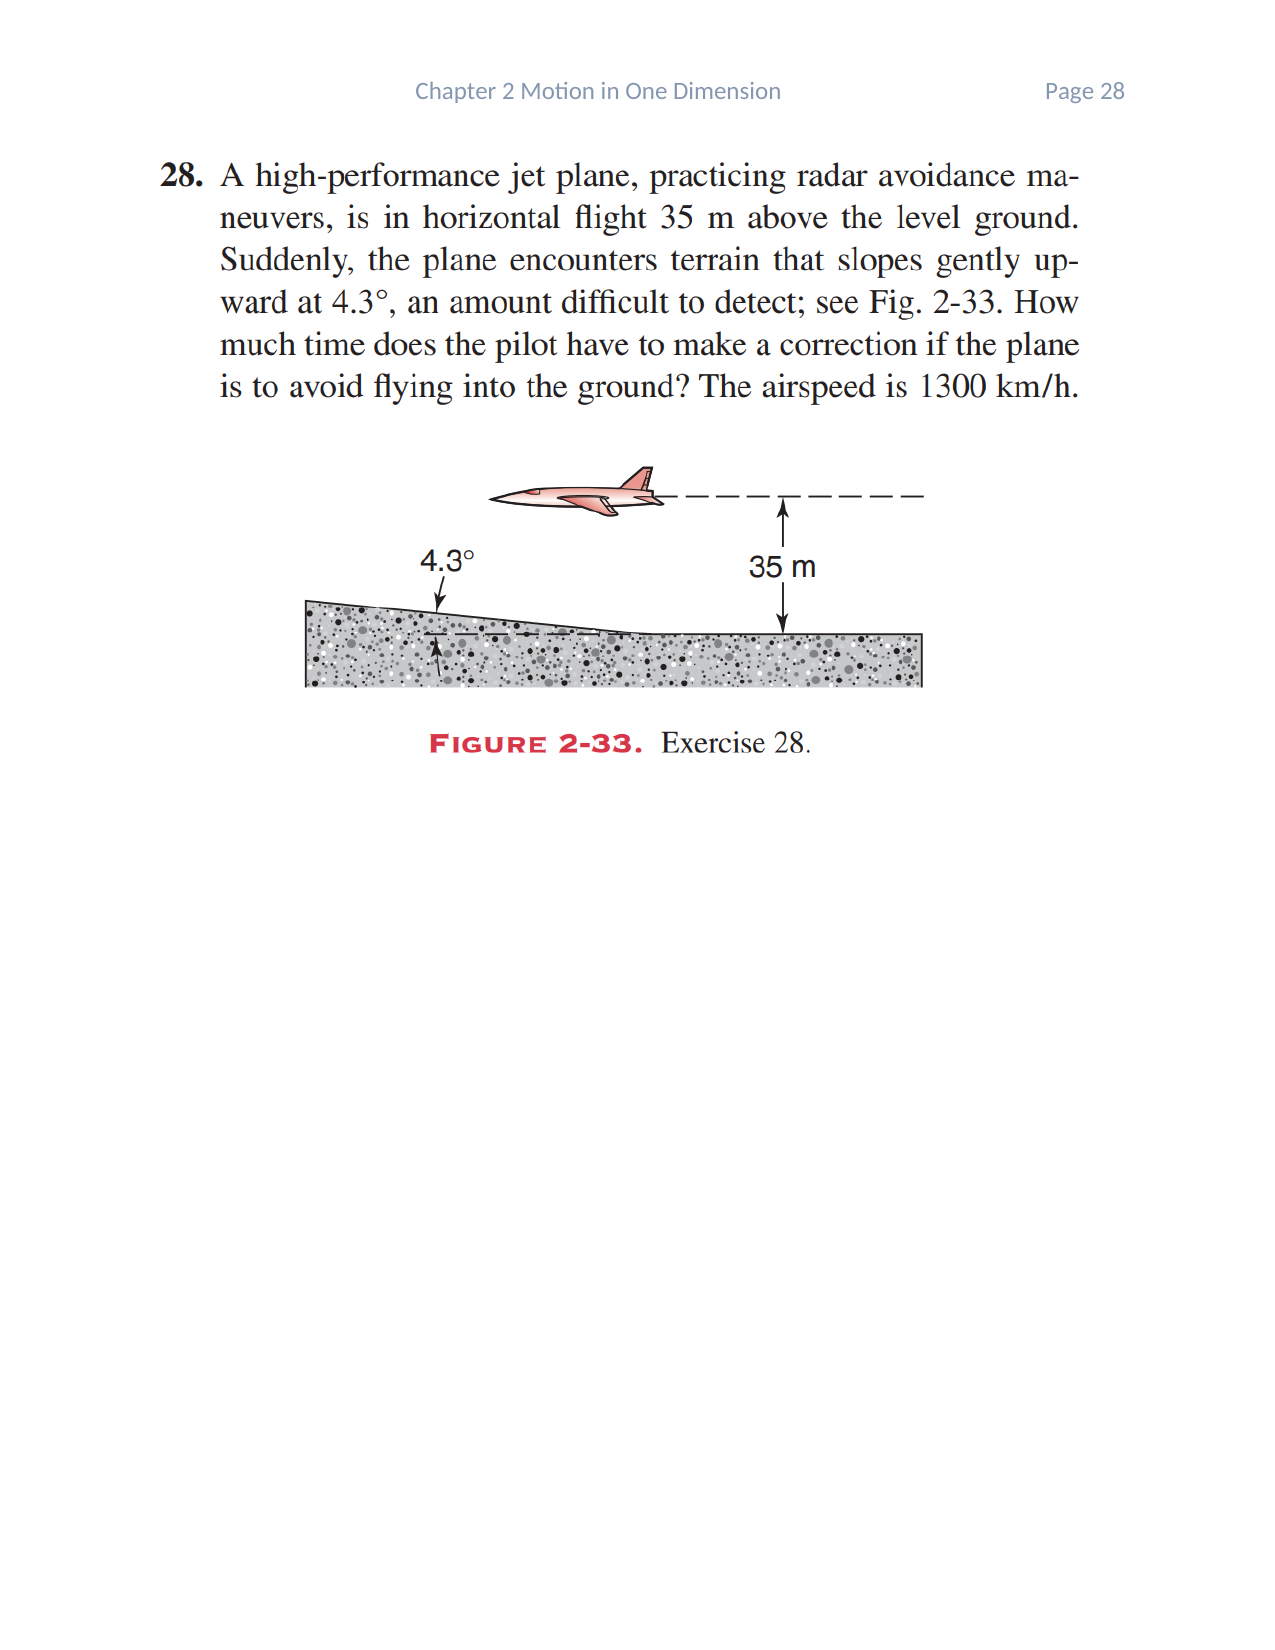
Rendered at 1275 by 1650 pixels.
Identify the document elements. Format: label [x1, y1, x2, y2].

picture [135, 150, 1110, 777]
